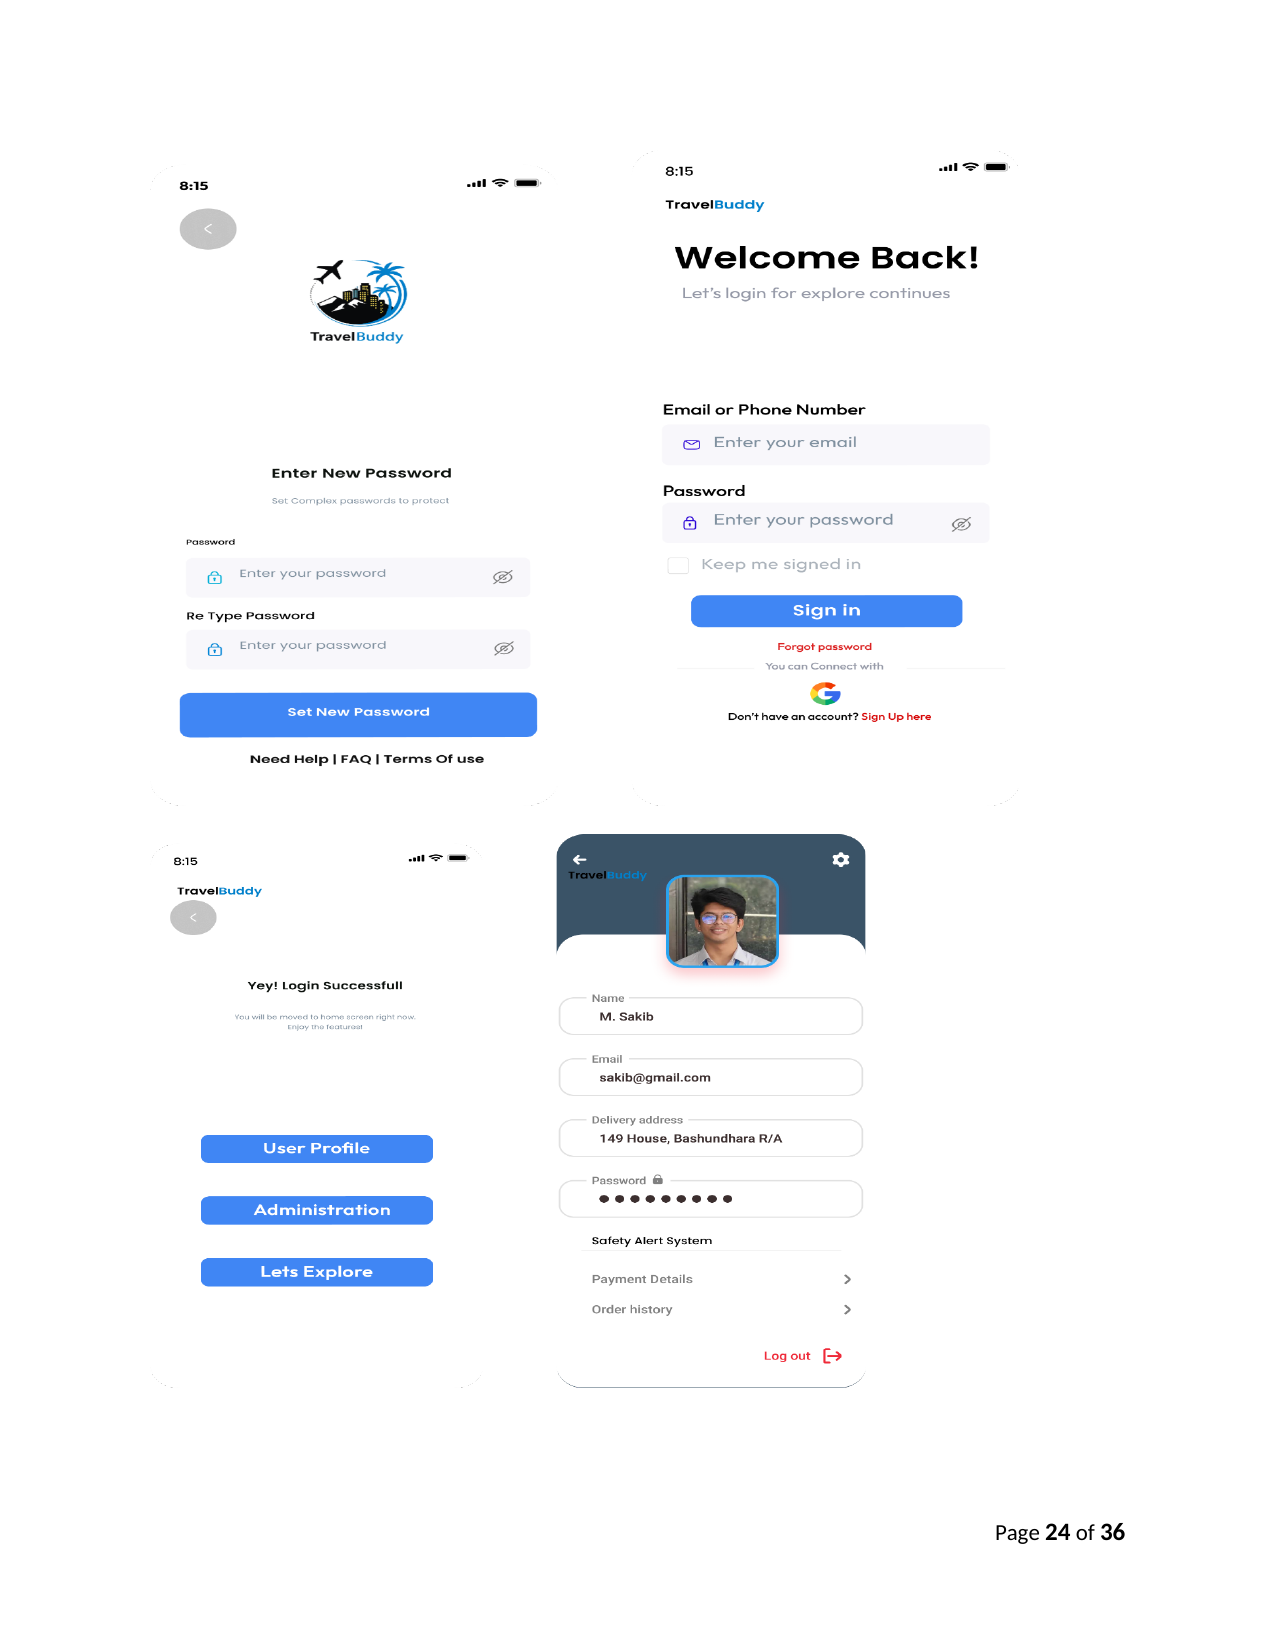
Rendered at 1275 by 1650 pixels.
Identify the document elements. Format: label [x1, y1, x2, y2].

picture [150, 164, 558, 806]
picture [631, 150, 1019, 806]
picture [150, 843, 483, 1388]
picture [556, 834, 866, 1388]
